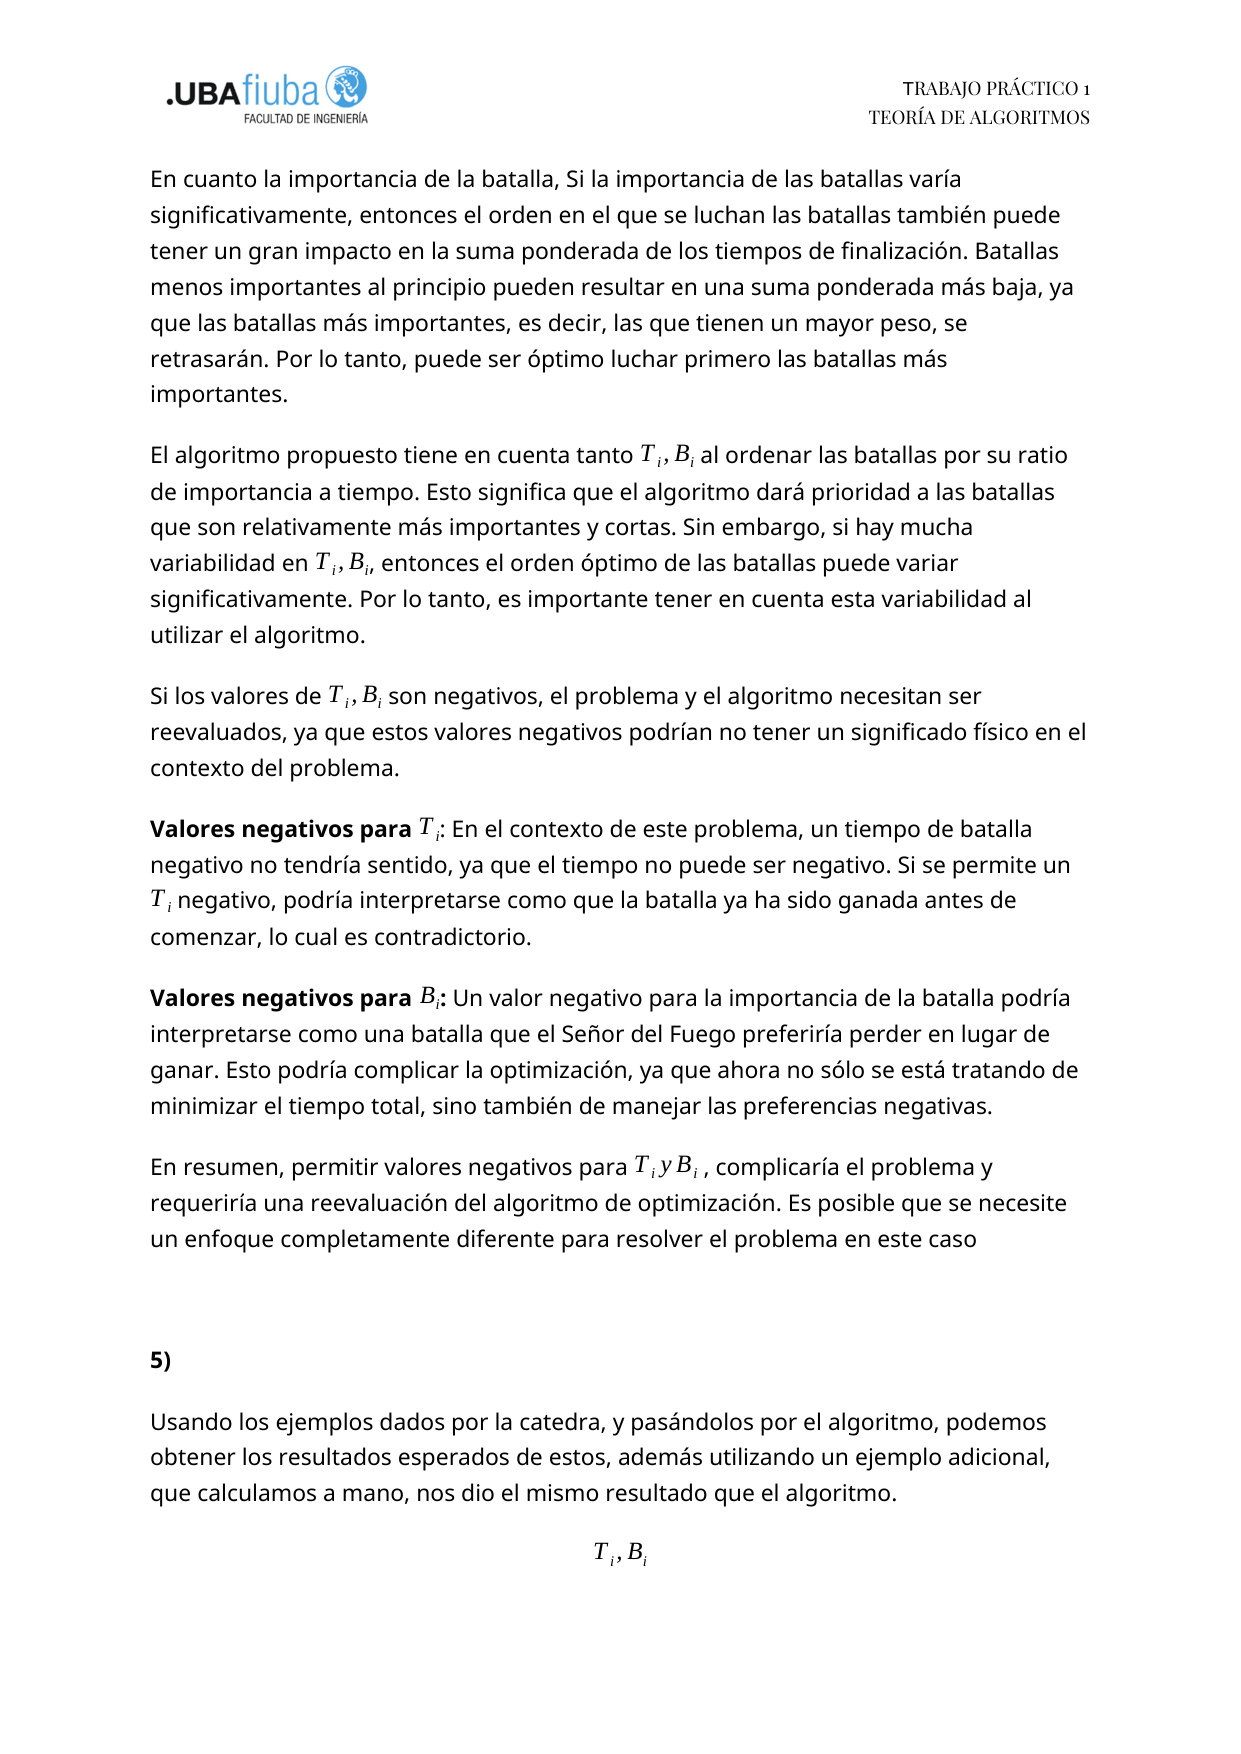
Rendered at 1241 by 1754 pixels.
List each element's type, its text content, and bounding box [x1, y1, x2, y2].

text El algoritmo propuesto tiene en cuenta tanto al ordenar las batallas por su ratio de importancia a tiempo. Esto significa que el algoritmo dará prioridad a las batallas que son relativamente más importantes y cortas. Sin embargo, si hay mucha variabilidad en , entonces el orden óptimo de las batallas puede variar significativamente. Por lo tanto, es importante tener en cuenta esta variabilidad al utilizar el algoritmo. [150, 439, 1090, 651]
text Valores negativos para​ : Un valor negativo para la importancia de la batalla podría interpretarse como una batalla que el Señor del Fuego preferiría perder en lugar de ganar. Esto podría complicar la optimización, ya que ahora no sólo se está tratando de minimizar el tiempo total, sino también de manejar las preferencias negativas. [150, 982, 1090, 1121]
text Valores negativos para ​: En el contexto de este problema, un tiempo de batalla negativo no tendría sentido, ya que el tiempo no puede ser negativo. Si se permite un ​negativo, podría interpretarse como que la batalla ya ha sido ganada antes de comenzar, lo cual es contradictorio. [150, 813, 1090, 952]
text Si los valores de son negativos, el problema y el algoritmo necesitan ser reevaluados, ya que estos valores negativos podrían no tener un significado físico en el contexto del problema. [150, 680, 1090, 783]
text 5) [150, 1344, 1090, 1376]
text Usando los ejemplos dados por la catedra, y pasándolos por el algoritmo, podemos obtener los resultados esperados de estos, además utilizando un ejemplo adicional, que calculamos a mano, nos dio el mismo resultado que el algoritmo. [150, 1405, 1090, 1508]
picture [150, 50, 382, 132]
text En resumen, permitir valores negativos para ​, complicaría el problema y requeriría una reevaluación del algoritmo de optimización. Es posible que se necesite un enfoque completamente diferente para resolver el problema en este caso [150, 1151, 1090, 1254]
text En cuanto la importancia de la batalla, Si la importancia de las batallas varía significativamente, entonces el orden en el que se luchan las batallas también puede tener un gran impacto en la suma ponderada de los tiempos de finalización. Batallas menos importantes al principio pueden resultar en una suma ponderada más baja, ya que las batallas más importantes, es decir, las que tienen un mayor peso, se retrasarán. Por lo tanto, puede ser óptimo luchar primero las batallas más importantes. [150, 163, 1090, 410]
